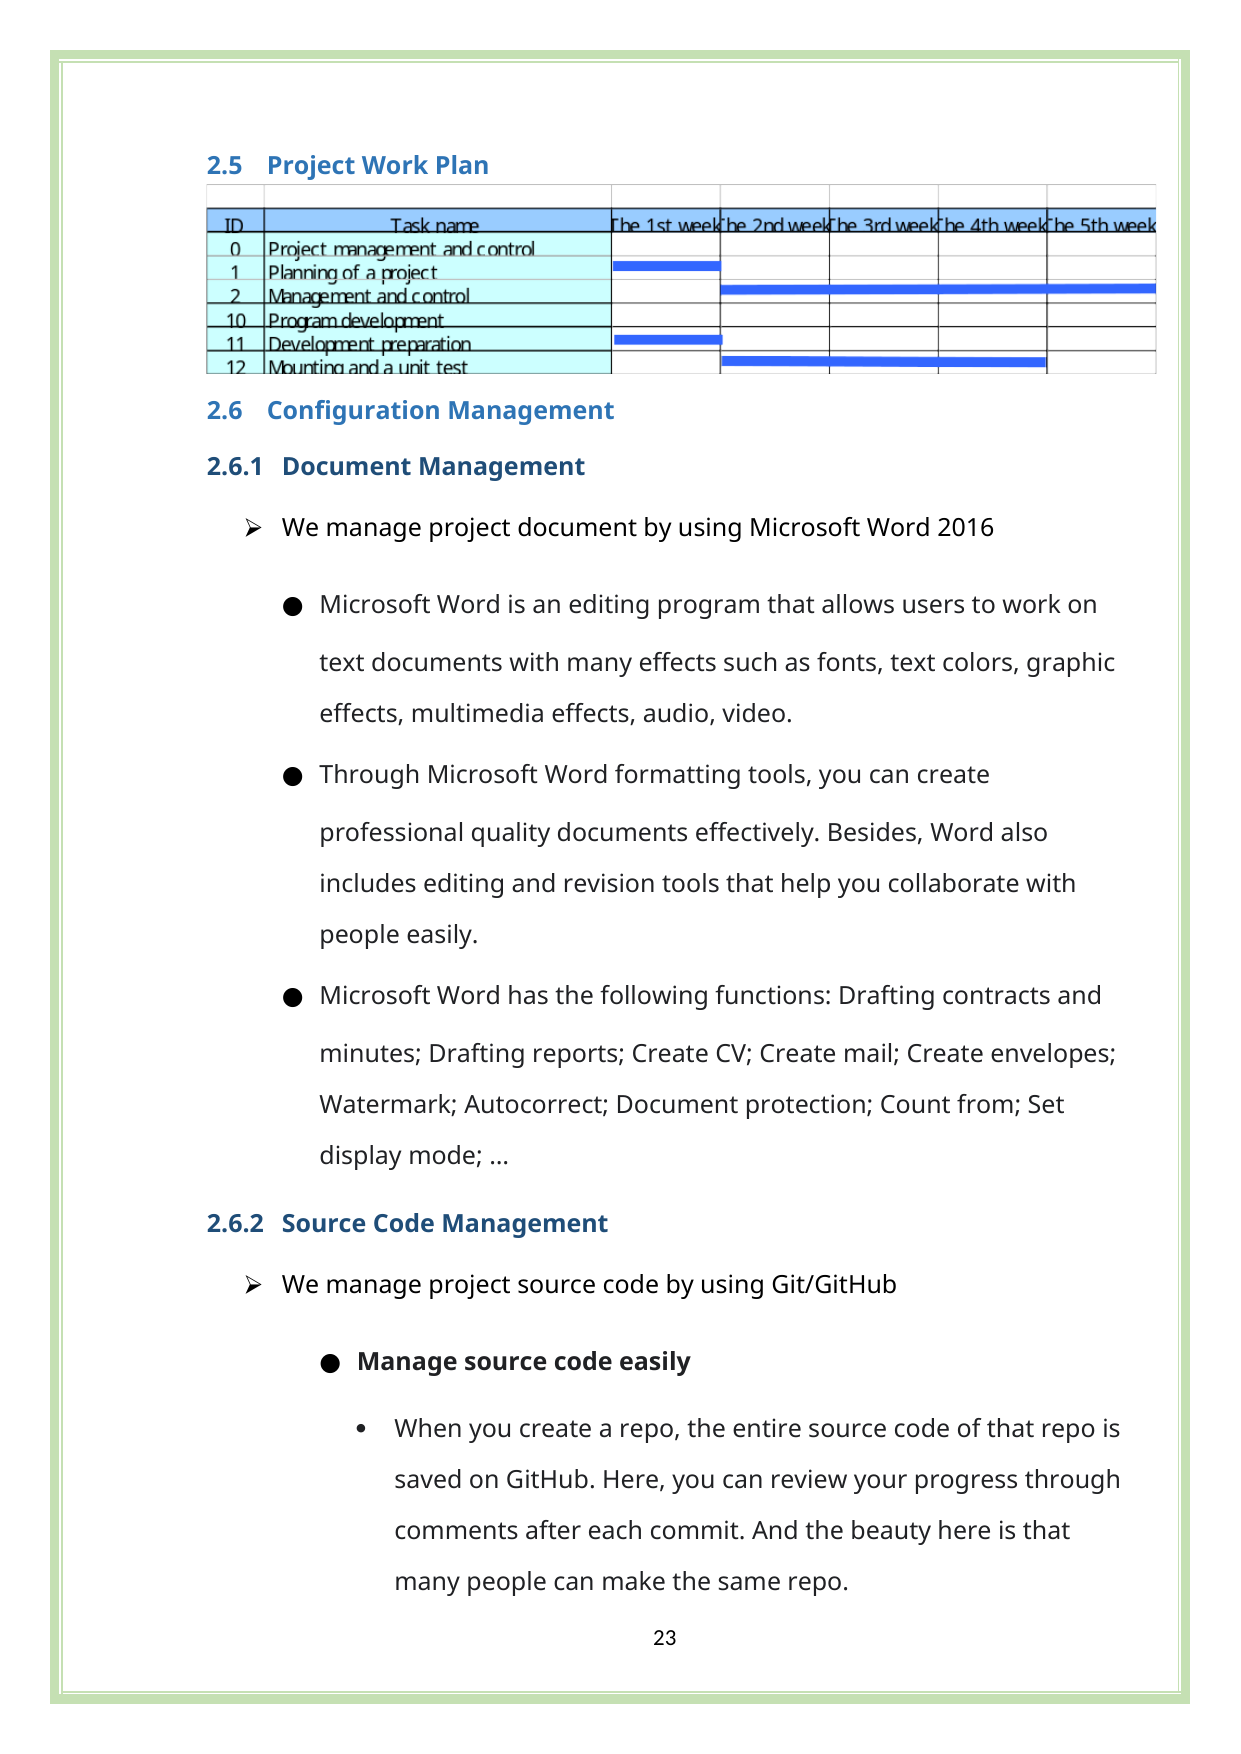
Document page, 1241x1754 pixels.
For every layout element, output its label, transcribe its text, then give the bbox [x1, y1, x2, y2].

subtitle Document Management [207, 448, 1122, 482]
subtitle Source Code Management [207, 1206, 1122, 1240]
list We manage project source code by using Git/GitHub [244, 1257, 1122, 1308]
list Manage source code easily [319, 1334, 1122, 1385]
subtitle Configuration Management [207, 393, 1122, 427]
list Microsoft Word has the following functions: Drafting contracts and minutes; Drafting reports; Create CV; Create mail; Create envelopes; Watermark; Autocorrect; Document protection; Count from; Set display mode; … [282, 968, 1122, 1172]
list When you create a repo, the entire source code of that repo is saved on GitHub. Here, you can review your progress through comments after each commit. And the beauty here is that many people can make the same repo. [357, 1411, 1122, 1598]
list We manage project document by using Microsoft Word 2016 [244, 499, 1122, 550]
list Through Microsoft Word formatting tools, you can create professional quality documents effectively. Besides, Word also includes editing and revision tools that help you collaborate with people easily. [282, 746, 1122, 951]
list Microsoft Word is an editing program that allows users to work on text documents with many effects such as fonts, text colors, graphic effects, multimedia effects, audio, video. [282, 576, 1122, 729]
subtitle Project Work Plan [207, 148, 1122, 182]
